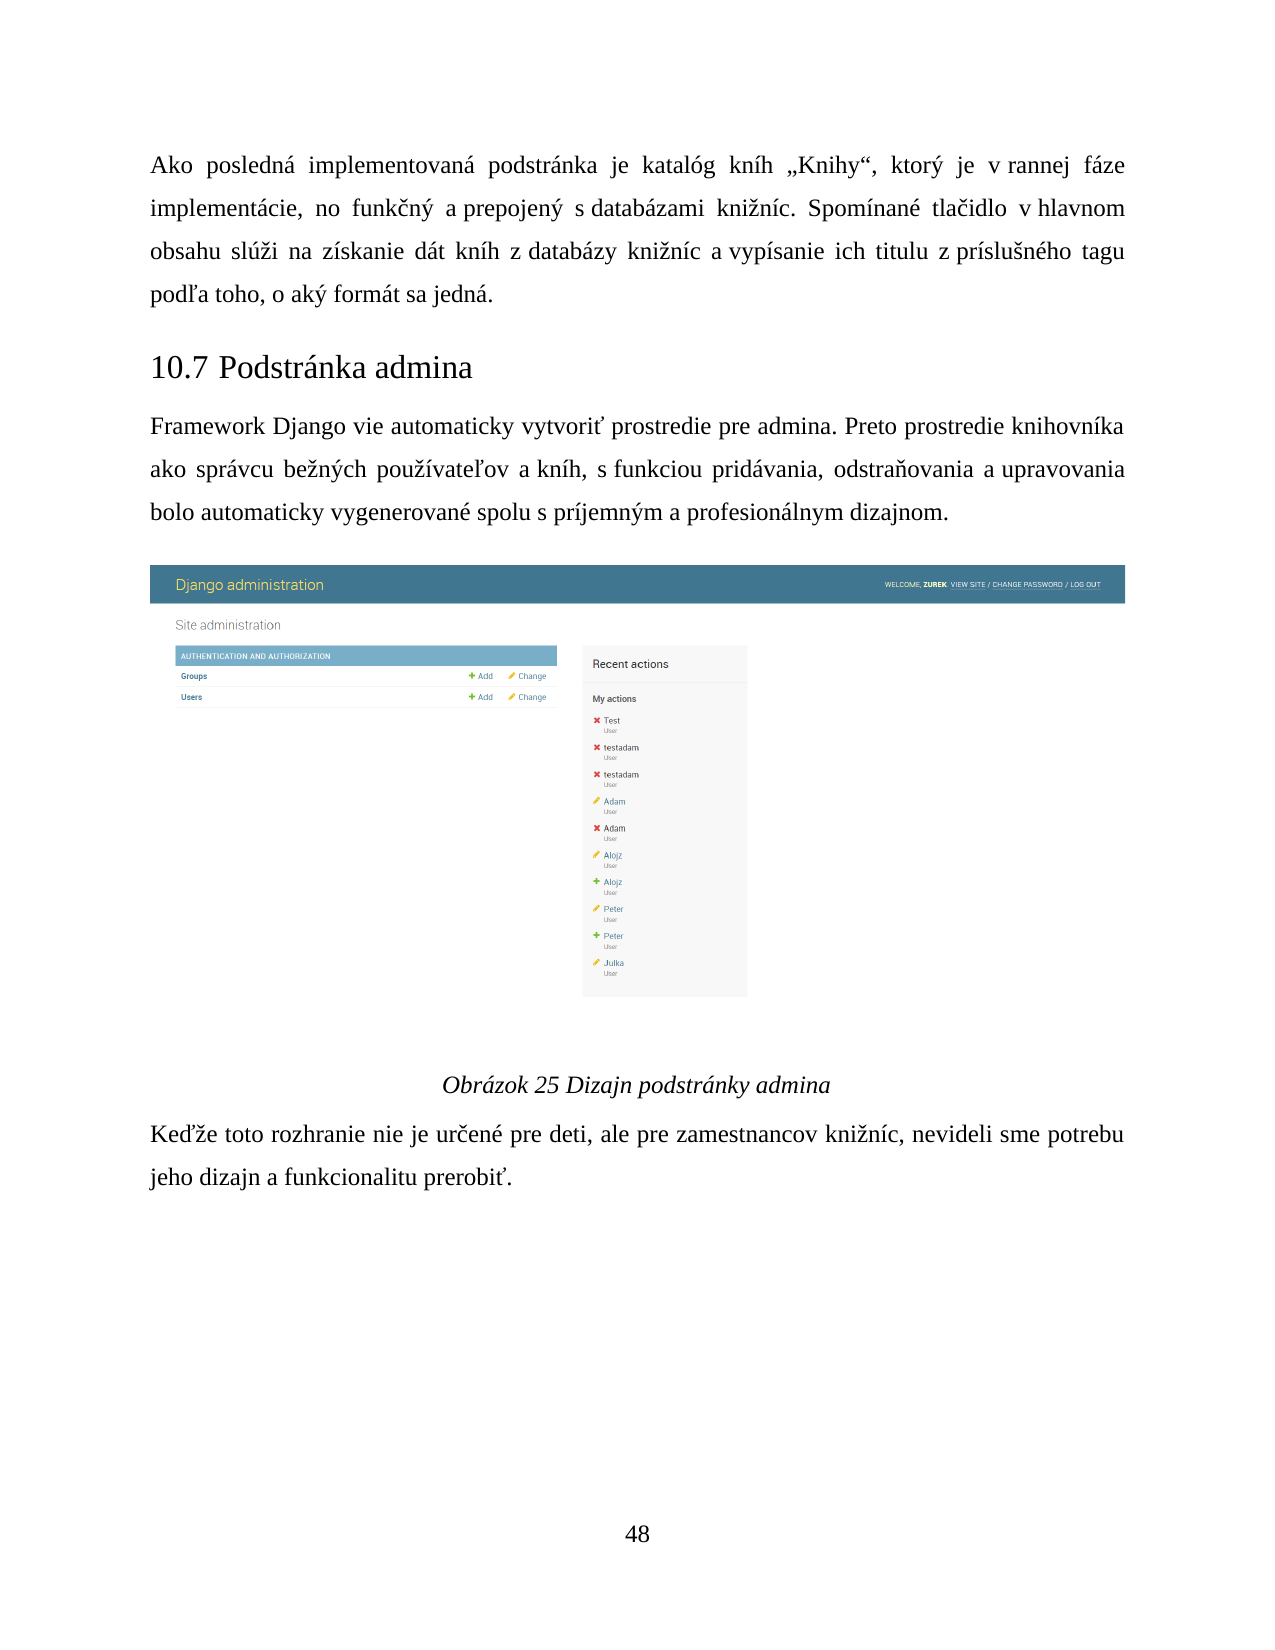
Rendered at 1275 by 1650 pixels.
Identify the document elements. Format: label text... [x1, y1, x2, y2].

subtitle Podstránka admina [150, 347, 1125, 386]
picture [150, 565, 1125, 1031]
text Framework Django vie automaticky vytvoriť prostredie pre admina. Preto prostredie knihovníka ako správcu bežných používateľov a kníh, s funkciou pridávania, odstraňovania a upravovania bolo automaticky vygenerované spolu s príjemným a profesionálnym dizajnom. [150, 411, 1125, 526]
text Keďže toto rozhranie nie je určené pre deti, ale pre zamestnancov knižníc, nevideli sme potrebu jeho dizajn a funkcionalitu prerobiť. [150, 1119, 1125, 1191]
text Obrázok 25 Dizajn podstránky admina [150, 1070, 1125, 1098]
text Ako posledná implementovaná podstránka je katalóg kníh „Knihy“, ktorý je v rannej fáze implementácie, no funkčný a prepojený s databázami knižníc. Spomínané tlačidlo v hlavnom obsahu slúži na získanie dát kníh z databázy knižníc a vypísanie ich titulu z príslušného tagu podľa toho, o aký formát sa jedná. [150, 150, 1125, 308]
